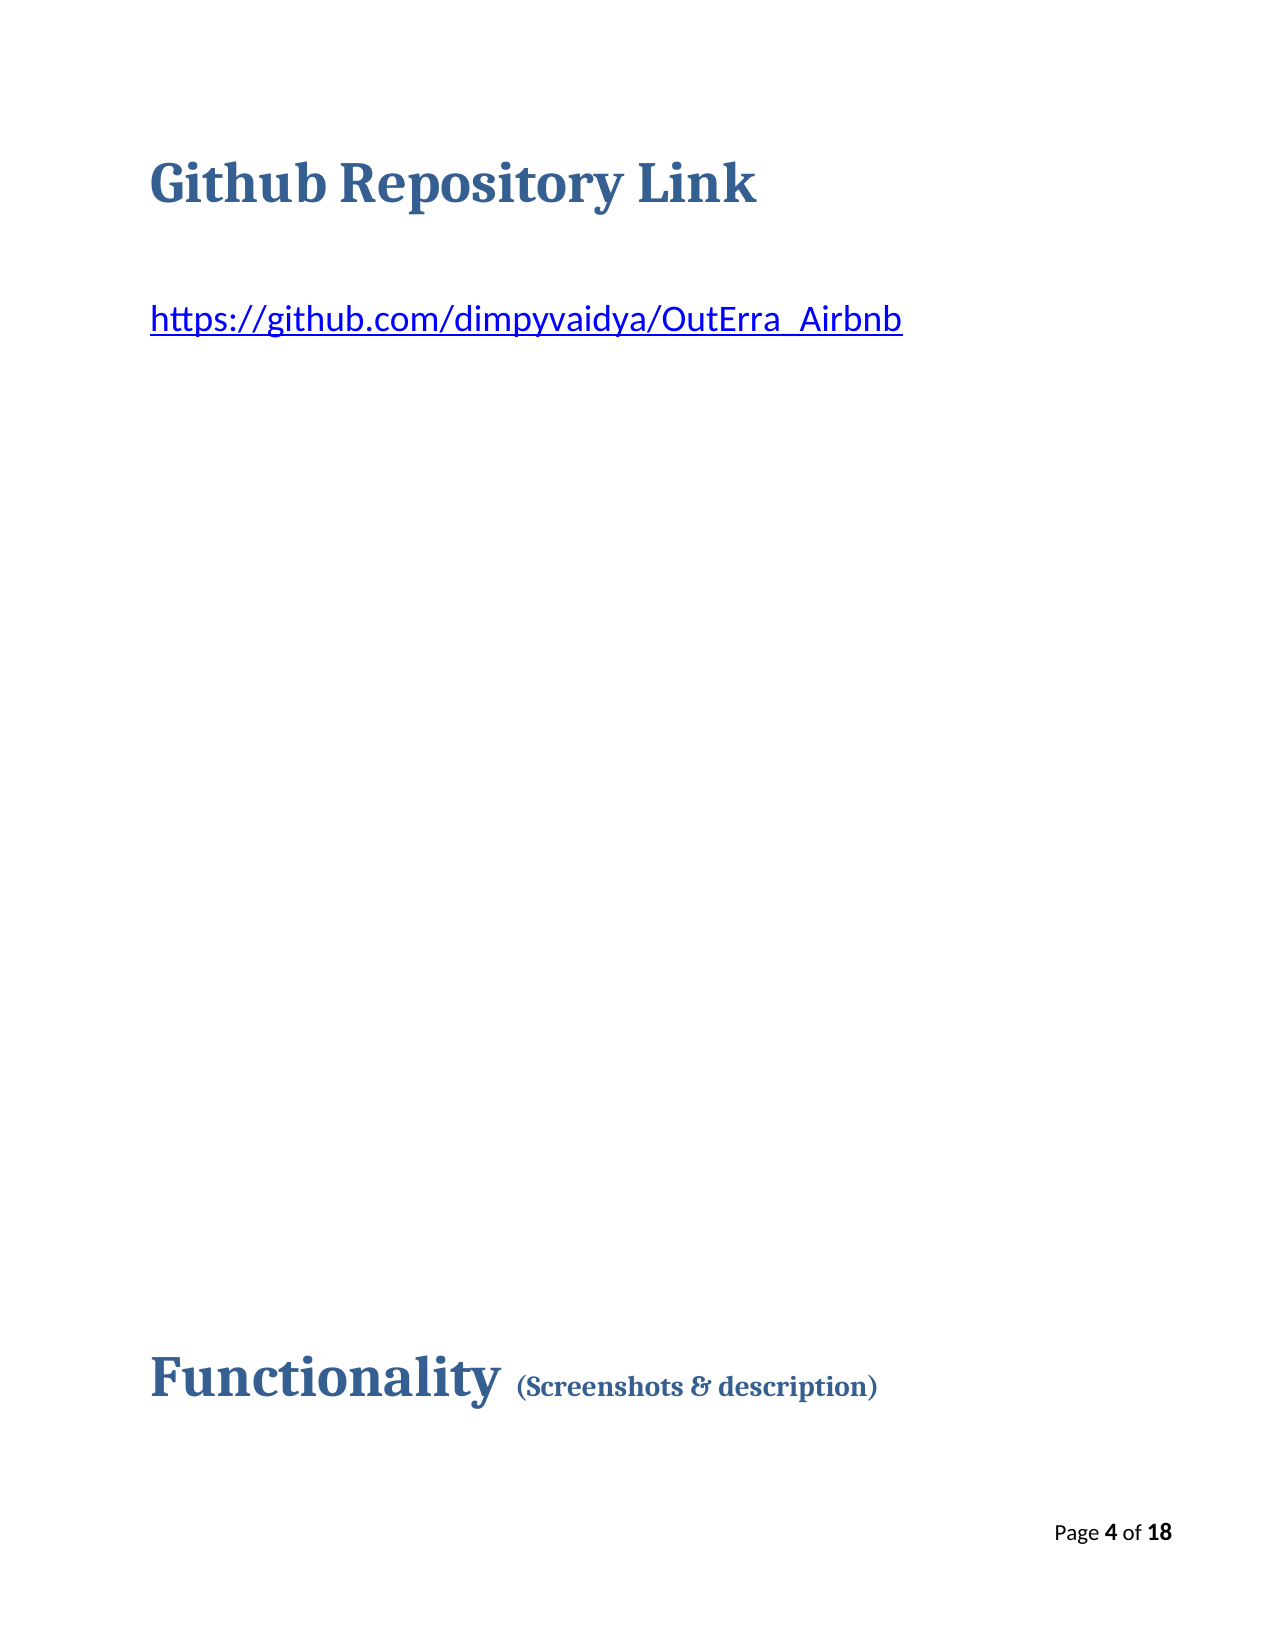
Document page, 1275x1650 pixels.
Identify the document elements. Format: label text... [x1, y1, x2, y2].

subtitle Functionality (Screenshots & description) [150, 1344, 1172, 1411]
text https://github.com/dimpyvaidya/OutErra_Airbnb [150, 295, 1172, 341]
subtitle Github Repository Link [150, 150, 1172, 217]
